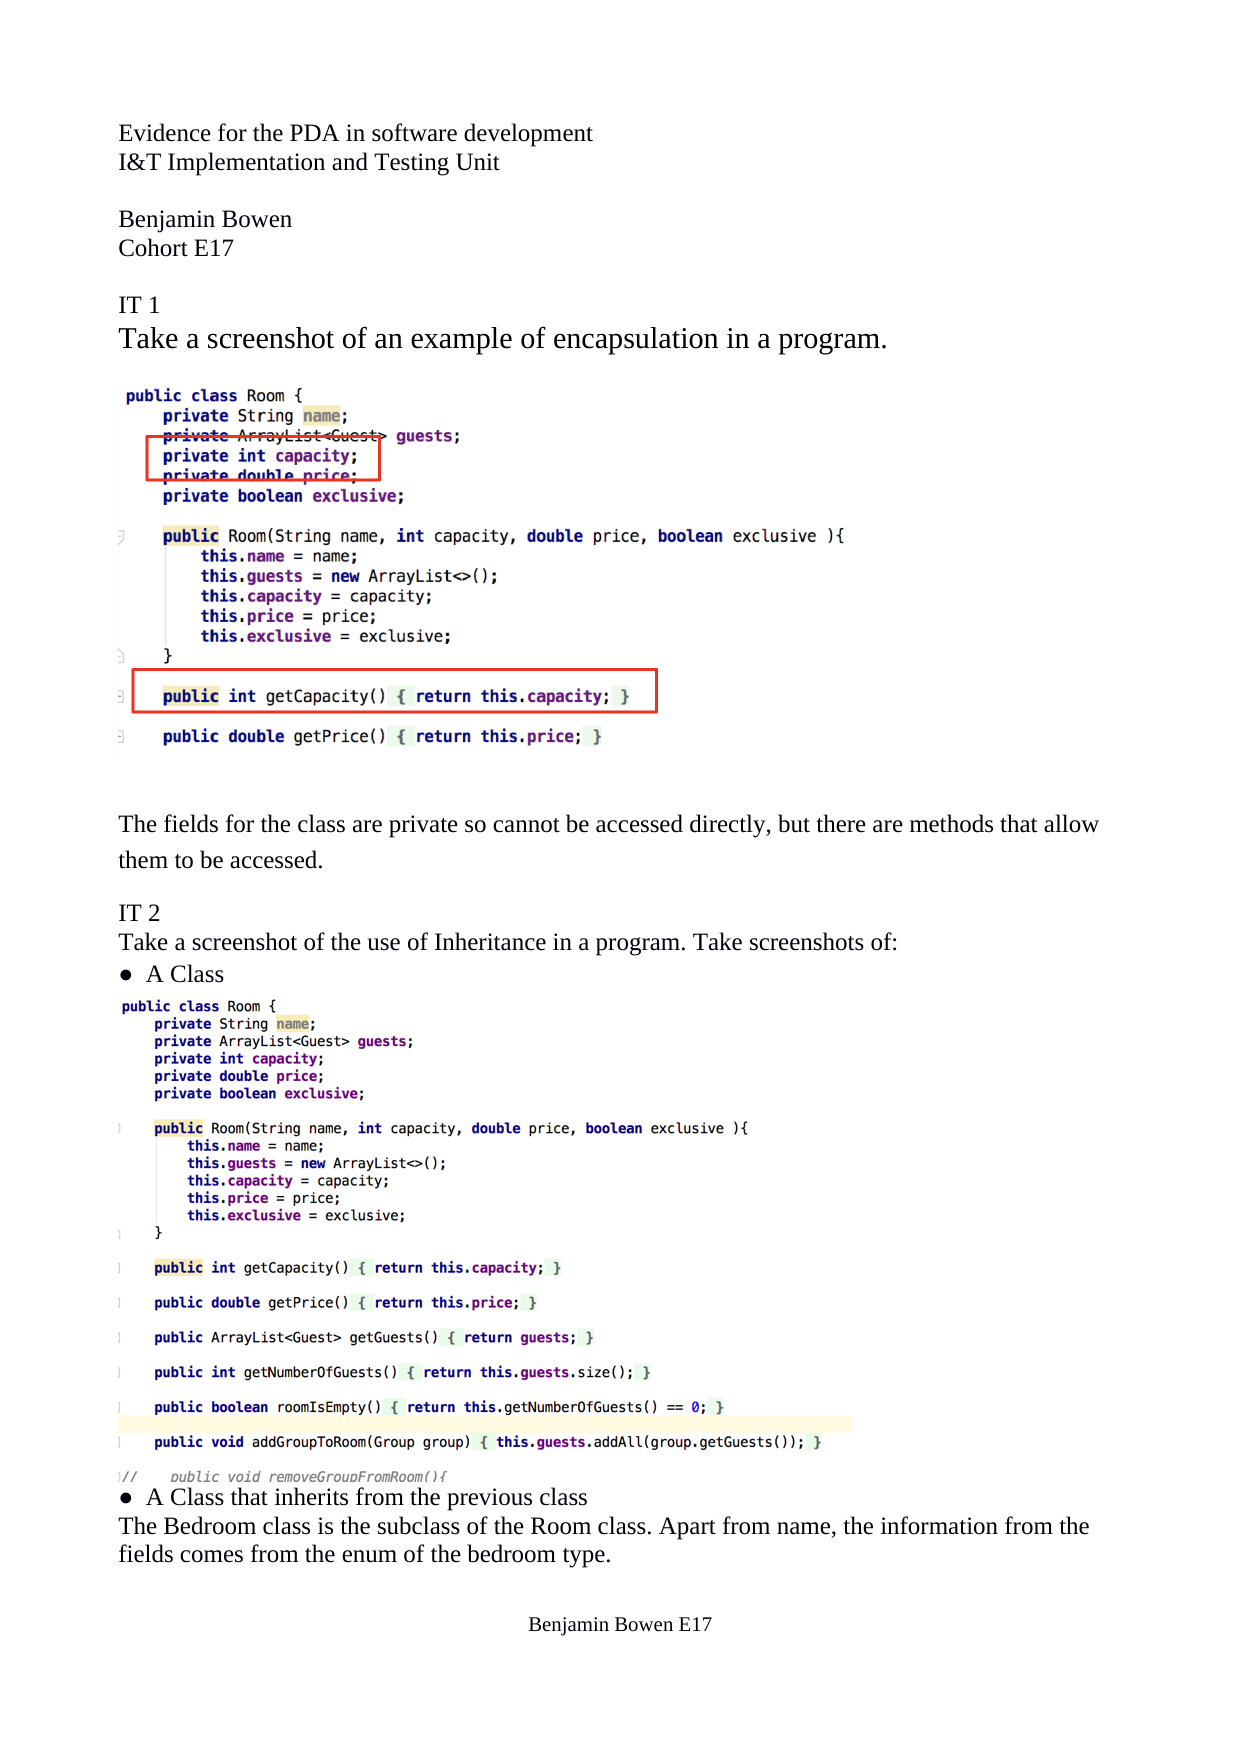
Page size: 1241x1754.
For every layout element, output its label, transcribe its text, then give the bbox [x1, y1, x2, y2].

text I&T Implementation and Testing Unit [118, 147, 1122, 176]
text The fields for the class are private so cannot be accessed directly, but there are methods that allow them to be accessed. [118, 803, 1122, 873]
text The Bedroom class is the subclass of the Room class. Apart from name, the information from the fields comes from the enum of the bedroom type. [118, 1511, 1122, 1568]
text IT 2 [118, 898, 1122, 927]
picture [118, 990, 852, 1482]
text Evidence for the PDA in software development [118, 118, 1122, 147]
text ● A Class [118, 956, 1122, 990]
text ● A Class that inherits from the previous class [118, 1482, 1122, 1511]
text IT 1 [118, 291, 1122, 319]
text Cohort E17 [118, 233, 1122, 262]
text Take a screenshot of an example of encapsulation in a program. [118, 319, 1122, 355]
picture [118, 379, 871, 778]
text Benjamin Bowen [118, 204, 1122, 233]
text Take a screenshot of the use of Inheritance in a program. Take screenshots of: [118, 927, 1122, 956]
